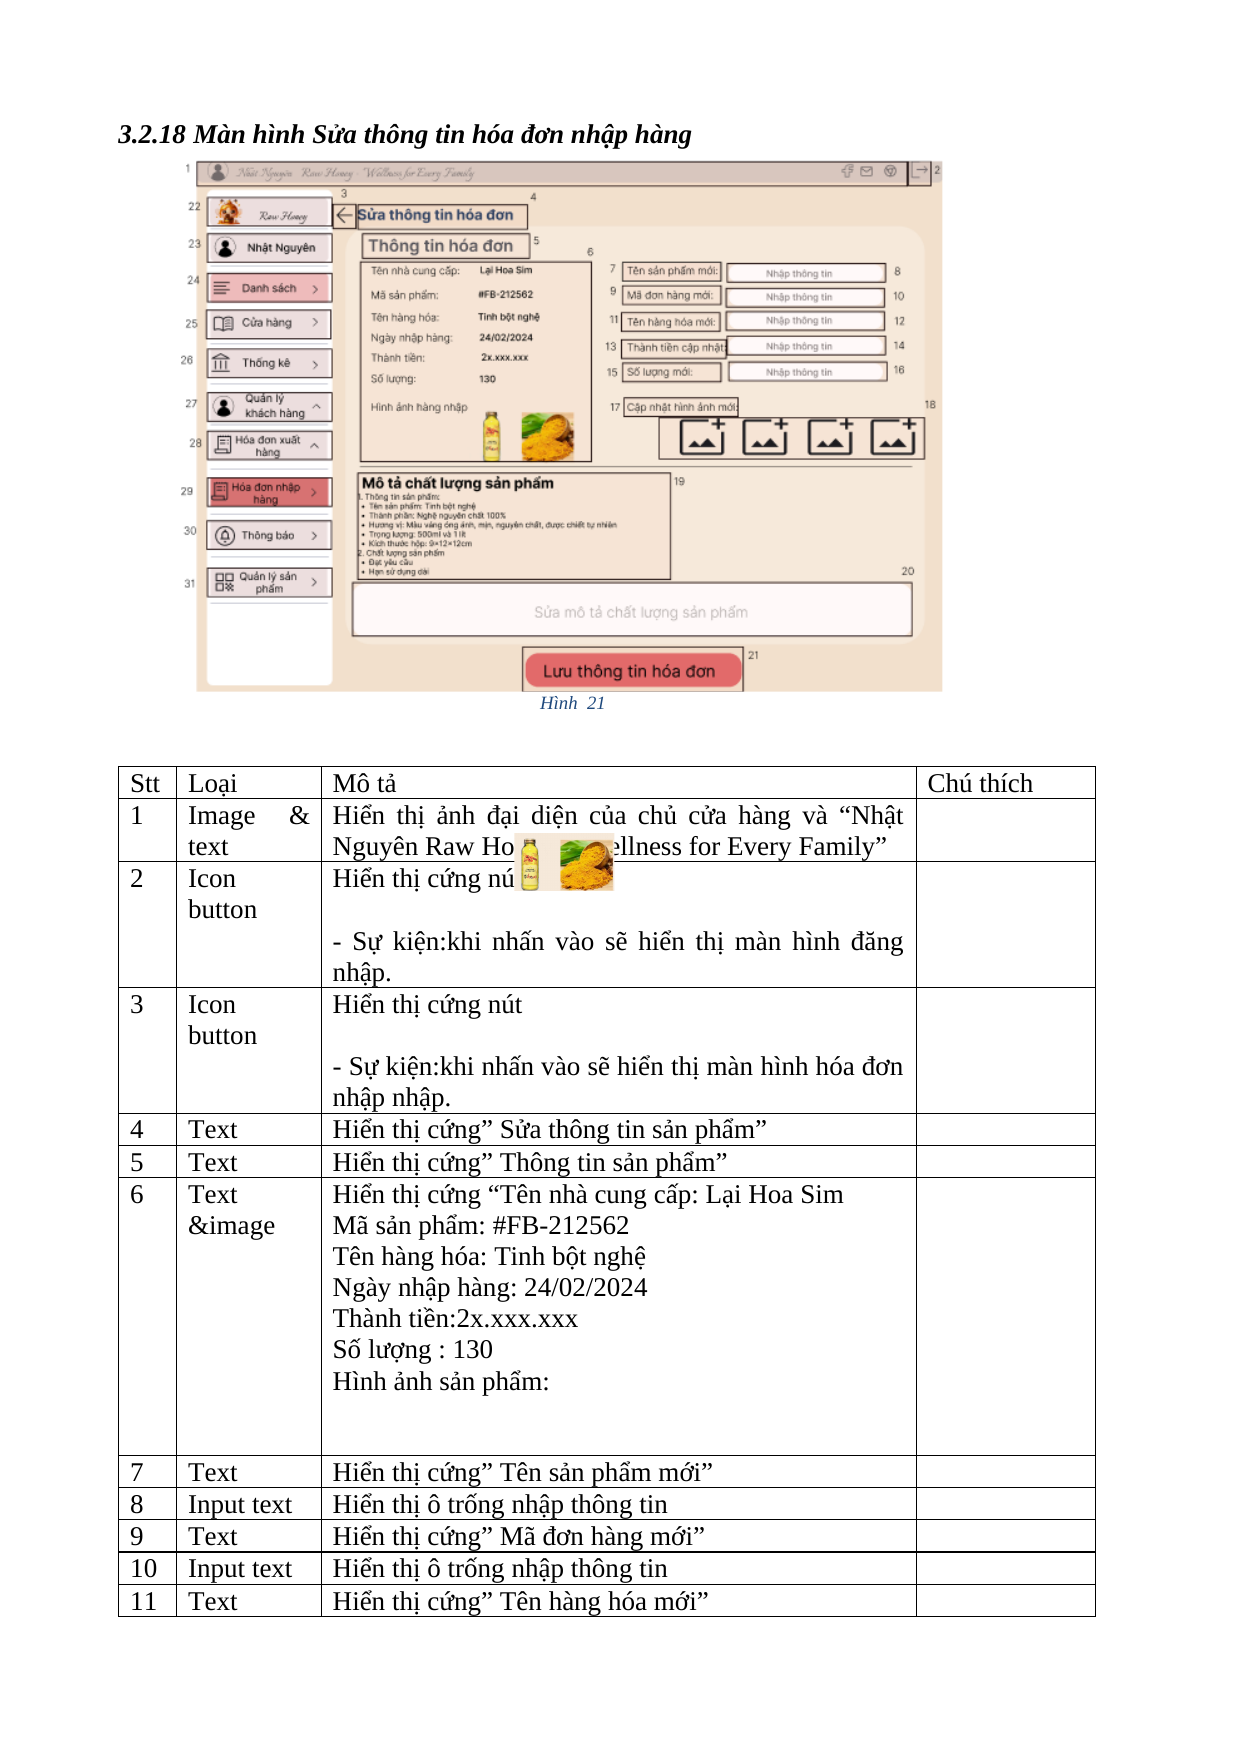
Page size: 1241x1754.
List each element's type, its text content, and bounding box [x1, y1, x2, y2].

picture [180, 159, 943, 693]
table_cell Hiển thị cứng “Tên nhà cung cấp: Lại Hoa Sim Mã sản phẩm: #FB-212562 Tên hàng hóa: Tinh bột nghệ Ngày nhập hàng: 24/02/2024 Thành tiền:2x.xxx.xxx Số lượng : 130 Hình ảnh sản phẩm: [322, 1178, 916, 1455]
table_header Chú thích [917, 767, 1095, 798]
table_header Loại [177, 767, 321, 798]
table_cell Text [177, 1146, 321, 1177]
table_cell 6 [119, 1178, 176, 1455]
table_cell [917, 1114, 1095, 1145]
table_cell [917, 799, 1095, 861]
table_cell Input text [177, 1553, 321, 1583]
subtitle Màn hình Sửa thông tin hóa đơn nhập hàng [118, 118, 1122, 149]
table_cell [917, 1585, 1095, 1616]
table_cell [917, 862, 1095, 987]
picture [514, 833, 615, 891]
table_cell 7 [119, 1456, 176, 1487]
table_cell [917, 1178, 1095, 1455]
table_cell 1 [119, 799, 176, 861]
table_cell Hiển thị ô trống nhập thông tin [322, 1553, 916, 1583]
table_cell [917, 1488, 1095, 1519]
table_cell 2 [119, 862, 176, 987]
table_cell 4 [119, 1114, 176, 1145]
table_cell 11 [119, 1585, 176, 1616]
table_cell Text [177, 1520, 321, 1551]
table_cell Hiển thị cứng nút - Sự kiện:khi nhấn vào sẽ hiển thị màn hình đăng nhập. [322, 862, 916, 987]
table_cell 9 [119, 1520, 176, 1551]
table_cell 5 [119, 1146, 176, 1177]
table_cell Image & text [177, 799, 321, 861]
table_cell 3 [119, 988, 176, 1112]
table_cell Hiển thị cứng” Thông tin sản phẩm” [322, 1146, 916, 1177]
table_cell Hiển thị cứng” Sửa thông tin sản phẩm” [322, 1114, 916, 1145]
table_cell [917, 988, 1095, 1112]
table_cell Hiển thị ảnh đại diện của chủ cửa hàng và “Nhật Nguyên Raw Honey - Wellness for Every Family” [322, 799, 916, 861]
table_cell Hiển thị cứng” Tên sản phẩm mới” [322, 1456, 916, 1487]
table_cell Hiển thị cứng” Tên hàng hóa mới” [322, 1585, 916, 1616]
table_header Stt [119, 767, 176, 798]
table_cell Icon button [177, 988, 321, 1112]
table_cell Icon button [177, 862, 321, 987]
table_cell Hiển thị cứng nút - Sự kiện:khi nhấn vào sẽ hiển thị màn hình hóa đơn nhập nhập. [322, 988, 916, 1112]
table_cell Hiển thị ô trống nhập thông tin [322, 1488, 916, 1519]
table_cell [917, 1553, 1095, 1583]
table_cell Text [177, 1456, 321, 1487]
table_cell Input text [177, 1488, 321, 1519]
table_cell Text [177, 1114, 321, 1145]
table_cell Text [177, 1585, 321, 1616]
table_cell Hiển thị cứng” Mã đơn hàng mới” [322, 1520, 916, 1551]
table_cell [917, 1146, 1095, 1177]
table_cell [917, 1520, 1095, 1551]
table_cell Text &image [177, 1178, 321, 1455]
table_header Mô tả [322, 767, 916, 798]
table_cell 8 [119, 1488, 176, 1519]
table_cell 10 [119, 1553, 176, 1583]
table_cell [917, 1456, 1095, 1487]
